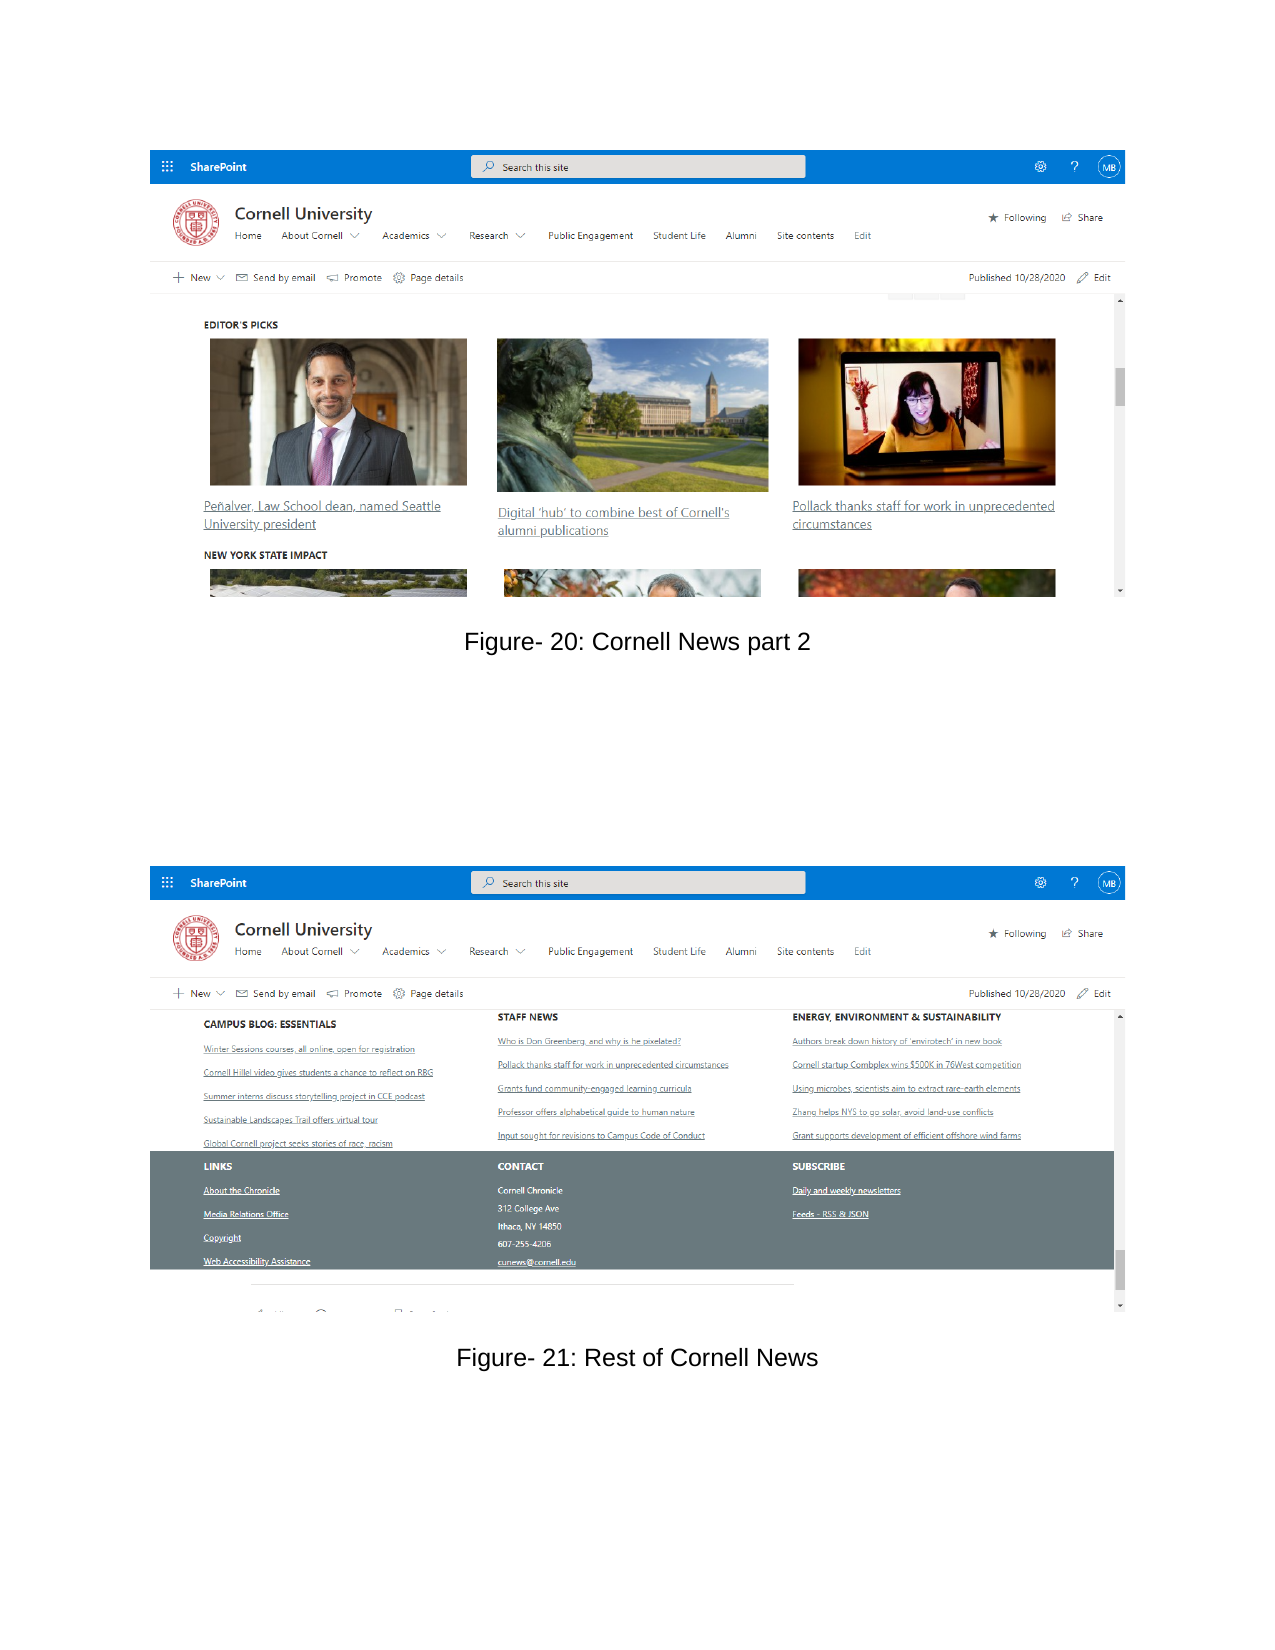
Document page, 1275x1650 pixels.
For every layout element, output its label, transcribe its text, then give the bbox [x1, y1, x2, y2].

picture [150, 150, 1125, 597]
picture [150, 866, 1125, 1312]
text Figure- 20: Cornell News part 2 [150, 627, 1125, 656]
text Figure- 21: Rest of Cornell News [150, 1343, 1125, 1371]
